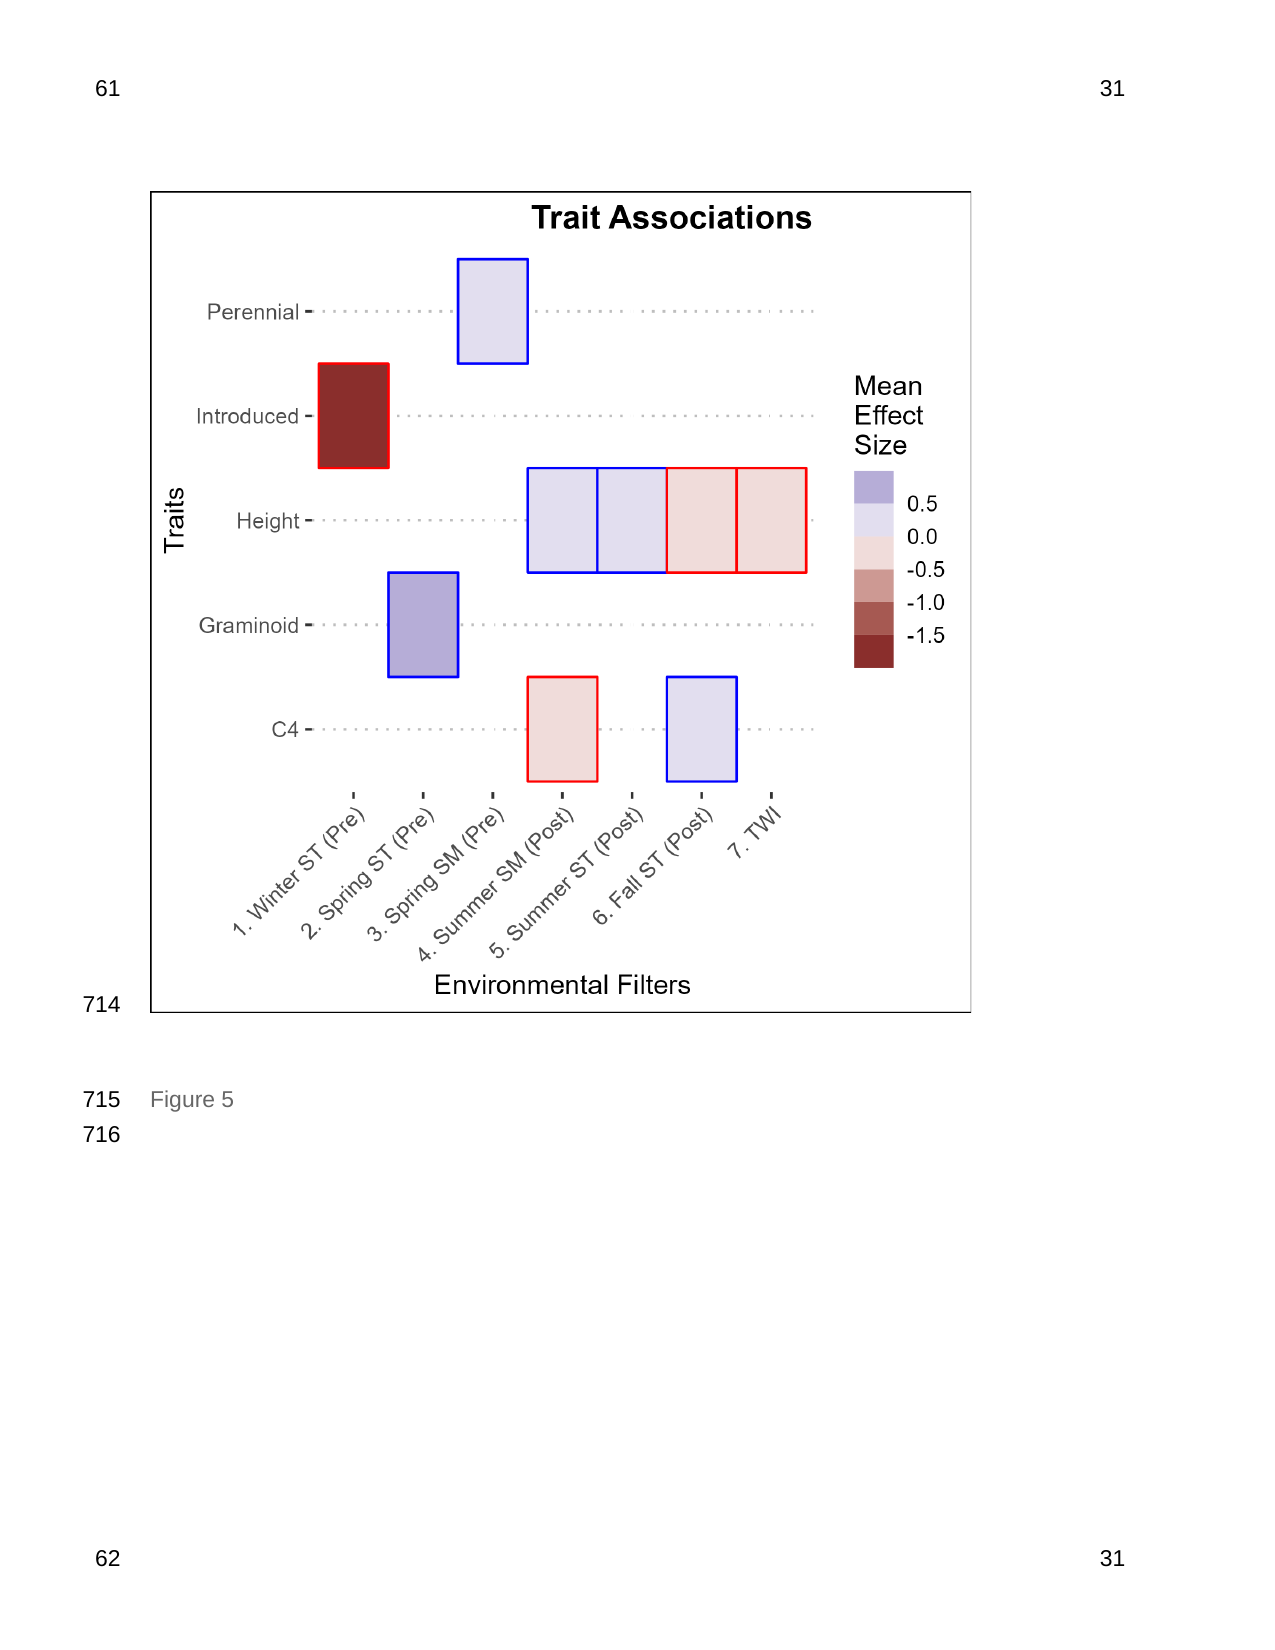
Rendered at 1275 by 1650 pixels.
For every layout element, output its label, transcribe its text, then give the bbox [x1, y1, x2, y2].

subtitle Figure 5 [150, 1086, 1125, 1112]
picture [150, 191, 972, 1013]
